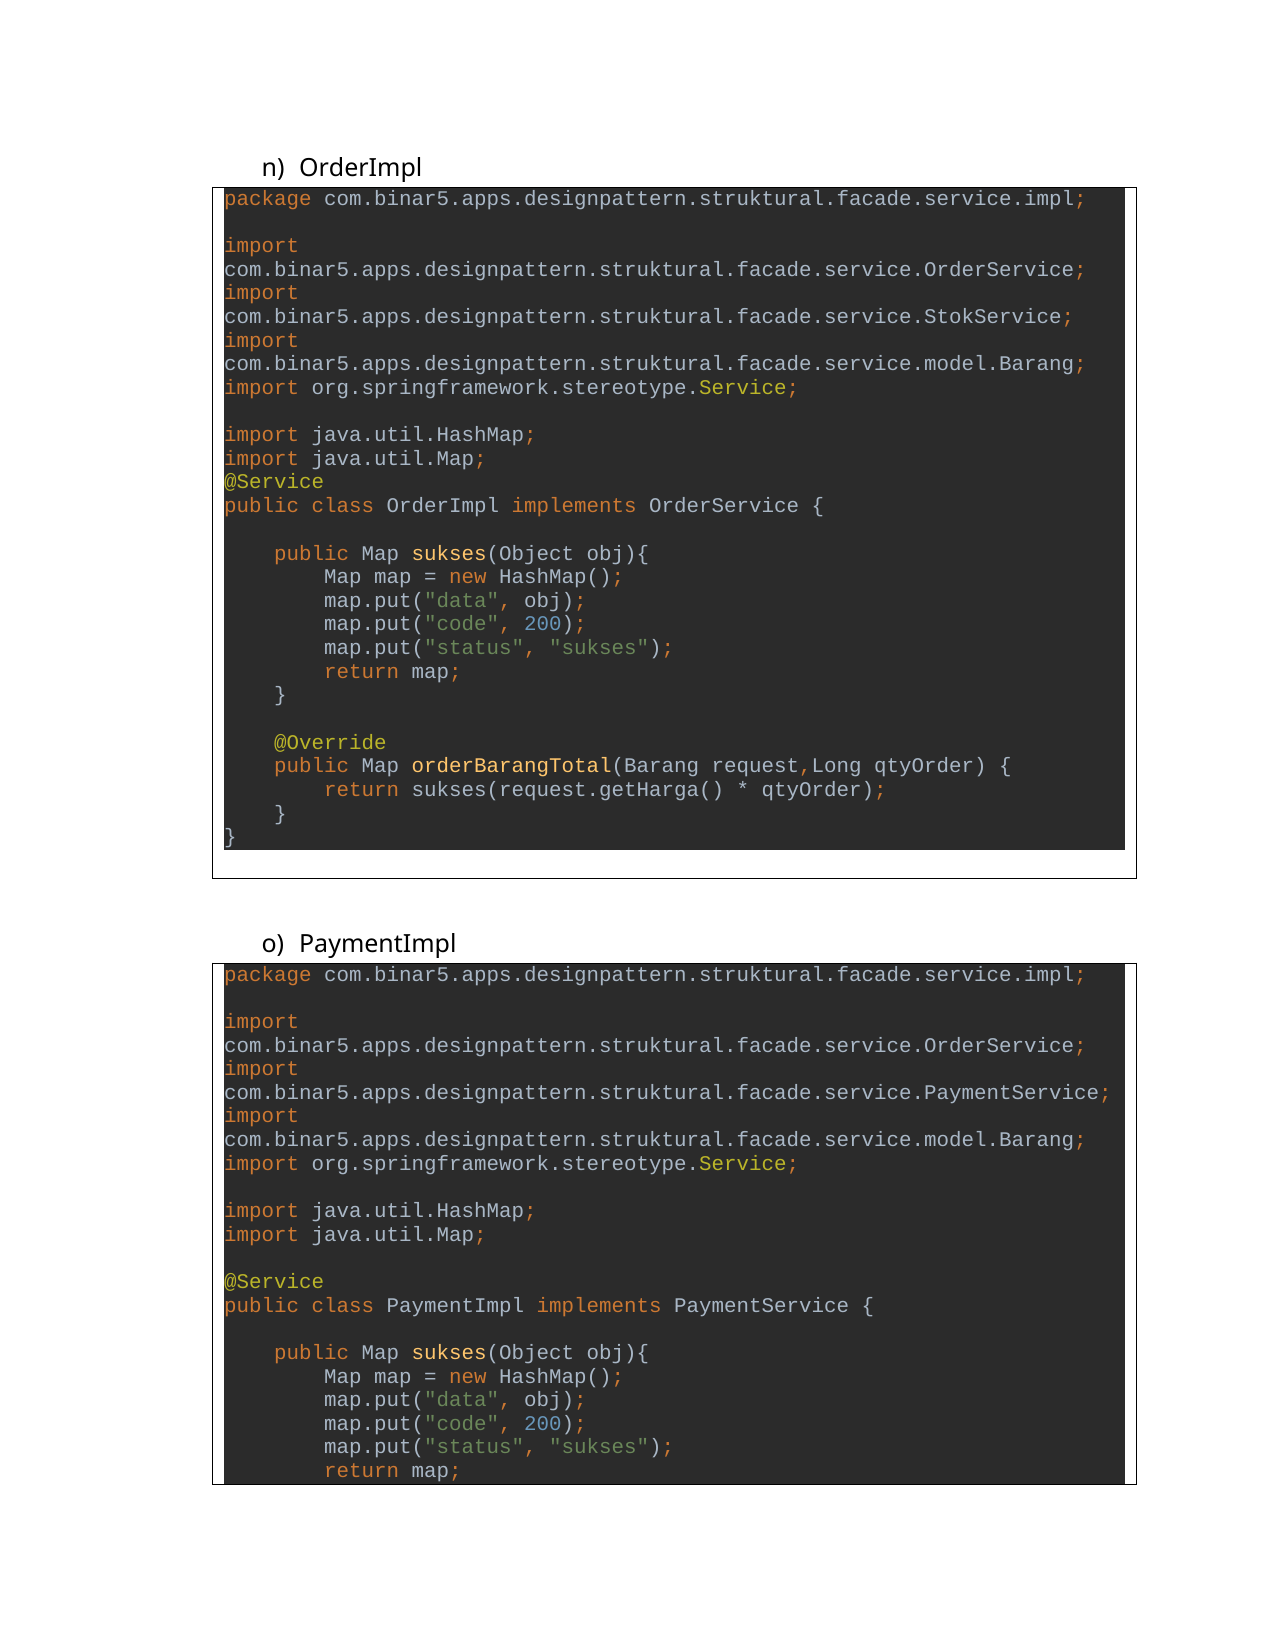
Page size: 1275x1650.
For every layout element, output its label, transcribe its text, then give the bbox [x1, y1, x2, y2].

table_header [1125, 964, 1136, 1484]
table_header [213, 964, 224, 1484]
subtitle OrderImpl [261, 150, 1125, 184]
subtitle PaymentImpl [261, 926, 1125, 960]
table_header package com.binar5.apps.designpattern.struktural.facade.service.impl; import com.binar5.apps.designpattern.struktural.facade.service.OrderService; import com.binar5.apps.designpattern.struktural.facade.service.StokService; import com.binar5.apps.designpattern.struktural.facade.service.model.Barang; import org.springframework.stereotype.Service; import java.util.HashMap; import java.util.Map; @Service public class OrderImpl implements OrderService { public Map sukses(Object obj){ Map map = new HashMap(); map.put("data", obj); map.put("code", 200); map.put("status", "sukses"); return map; } @Override public Map orderBarangTotal(Barang request,Long qtyOrder) { return sukses(request.getHarga() * qtyOrder); } } [213, 188, 1136, 878]
